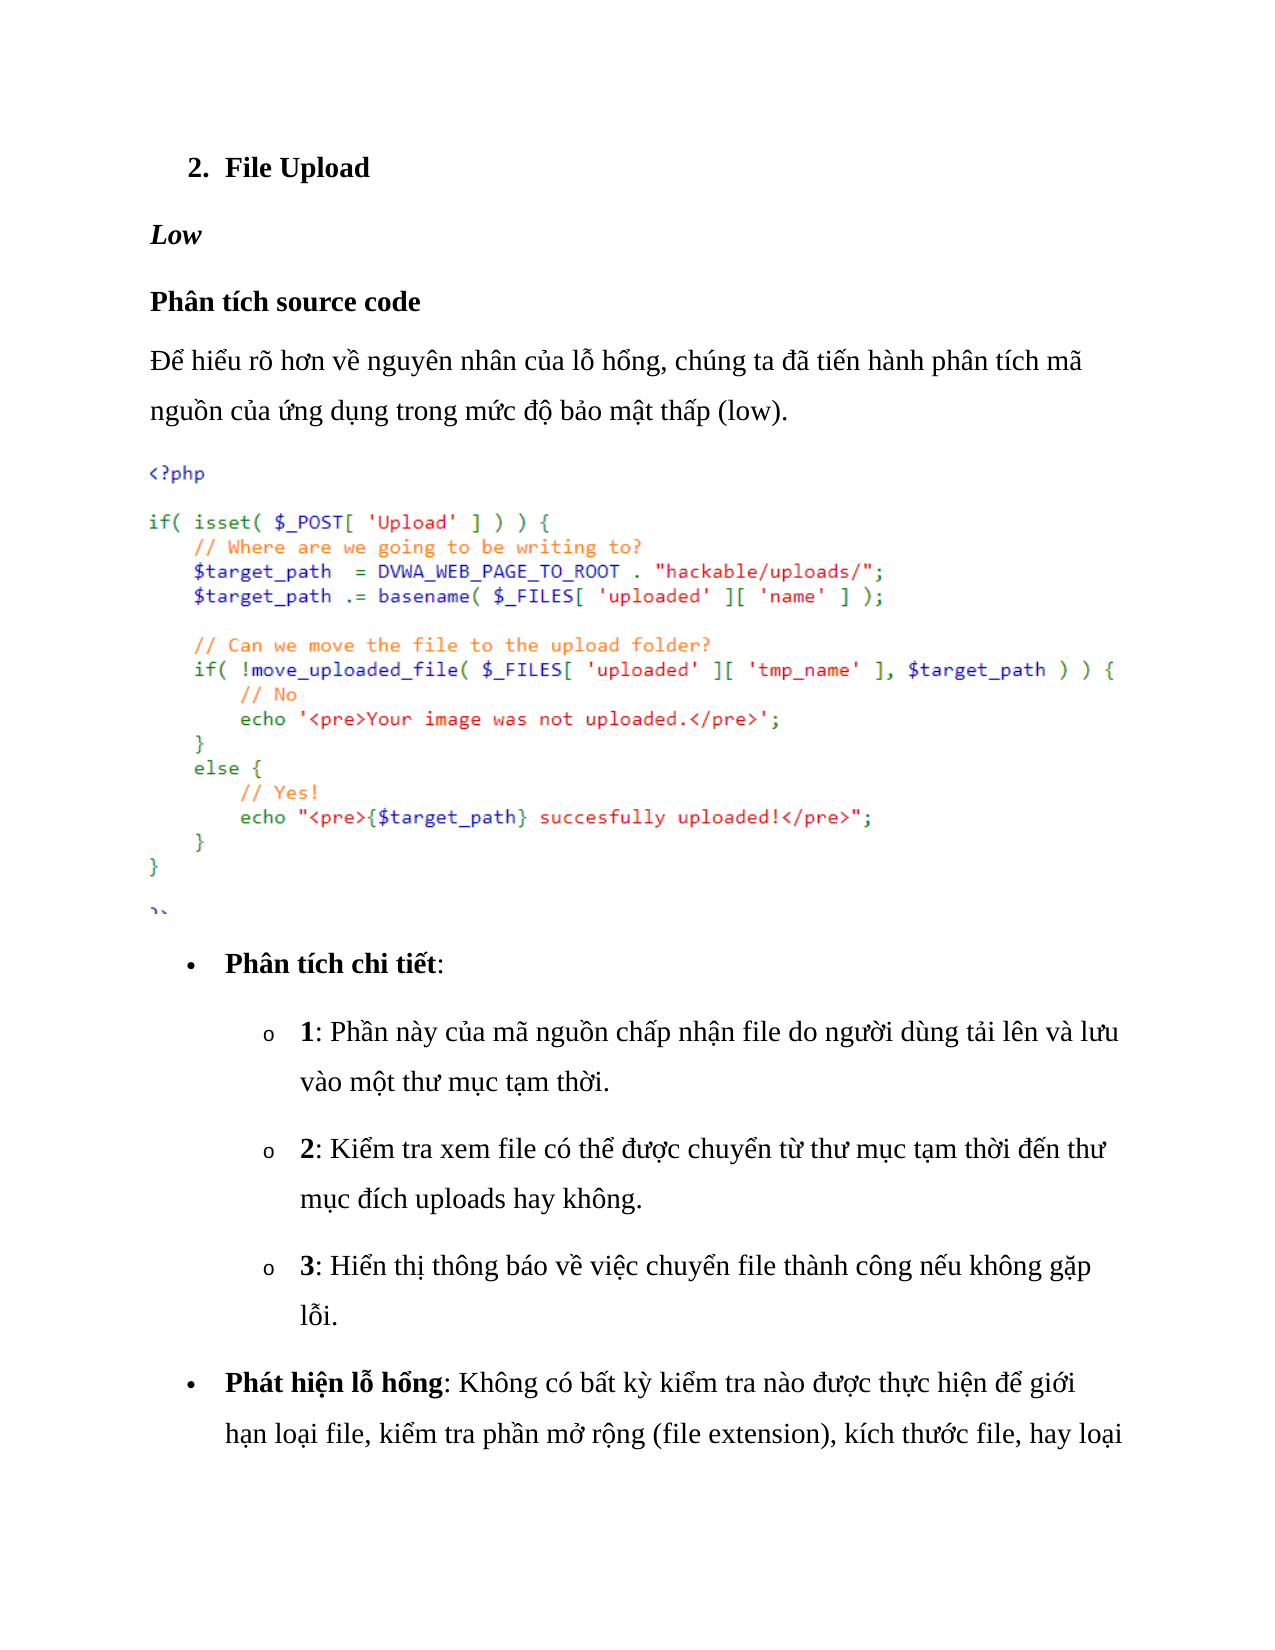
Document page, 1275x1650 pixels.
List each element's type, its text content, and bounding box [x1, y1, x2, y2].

subtitle Phân tích source code [150, 284, 1125, 317]
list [187, 1366, 1125, 1449]
text Để hiểu rõ hơn về nguyên nhân của lỗ hổng, chúng ta đã tiến hành phân tích mã nguồn của ứng dụng trong mức độ bảo mật thấp (low). [150, 343, 1125, 426]
list 2: Kiểm tra xem file có thể được chuyển từ thư mục tạm thời đến thư mục đích uploads hay không. [262, 1131, 1125, 1215]
list Phân tích chi tiết: [187, 947, 1125, 980]
list 3: Hiển thị thông báo về việc chuyển file thành công nếu không gặp lỗi. [262, 1248, 1125, 1332]
picture [150, 460, 1125, 914]
subtitle Low [150, 217, 1125, 251]
subtitle File Upload [187, 150, 1125, 183]
list 1: Phần này của mã nguồn chấp nhận file do người dùng tải lên và lưu vào một thư mục tạm thời. [262, 1014, 1125, 1097]
